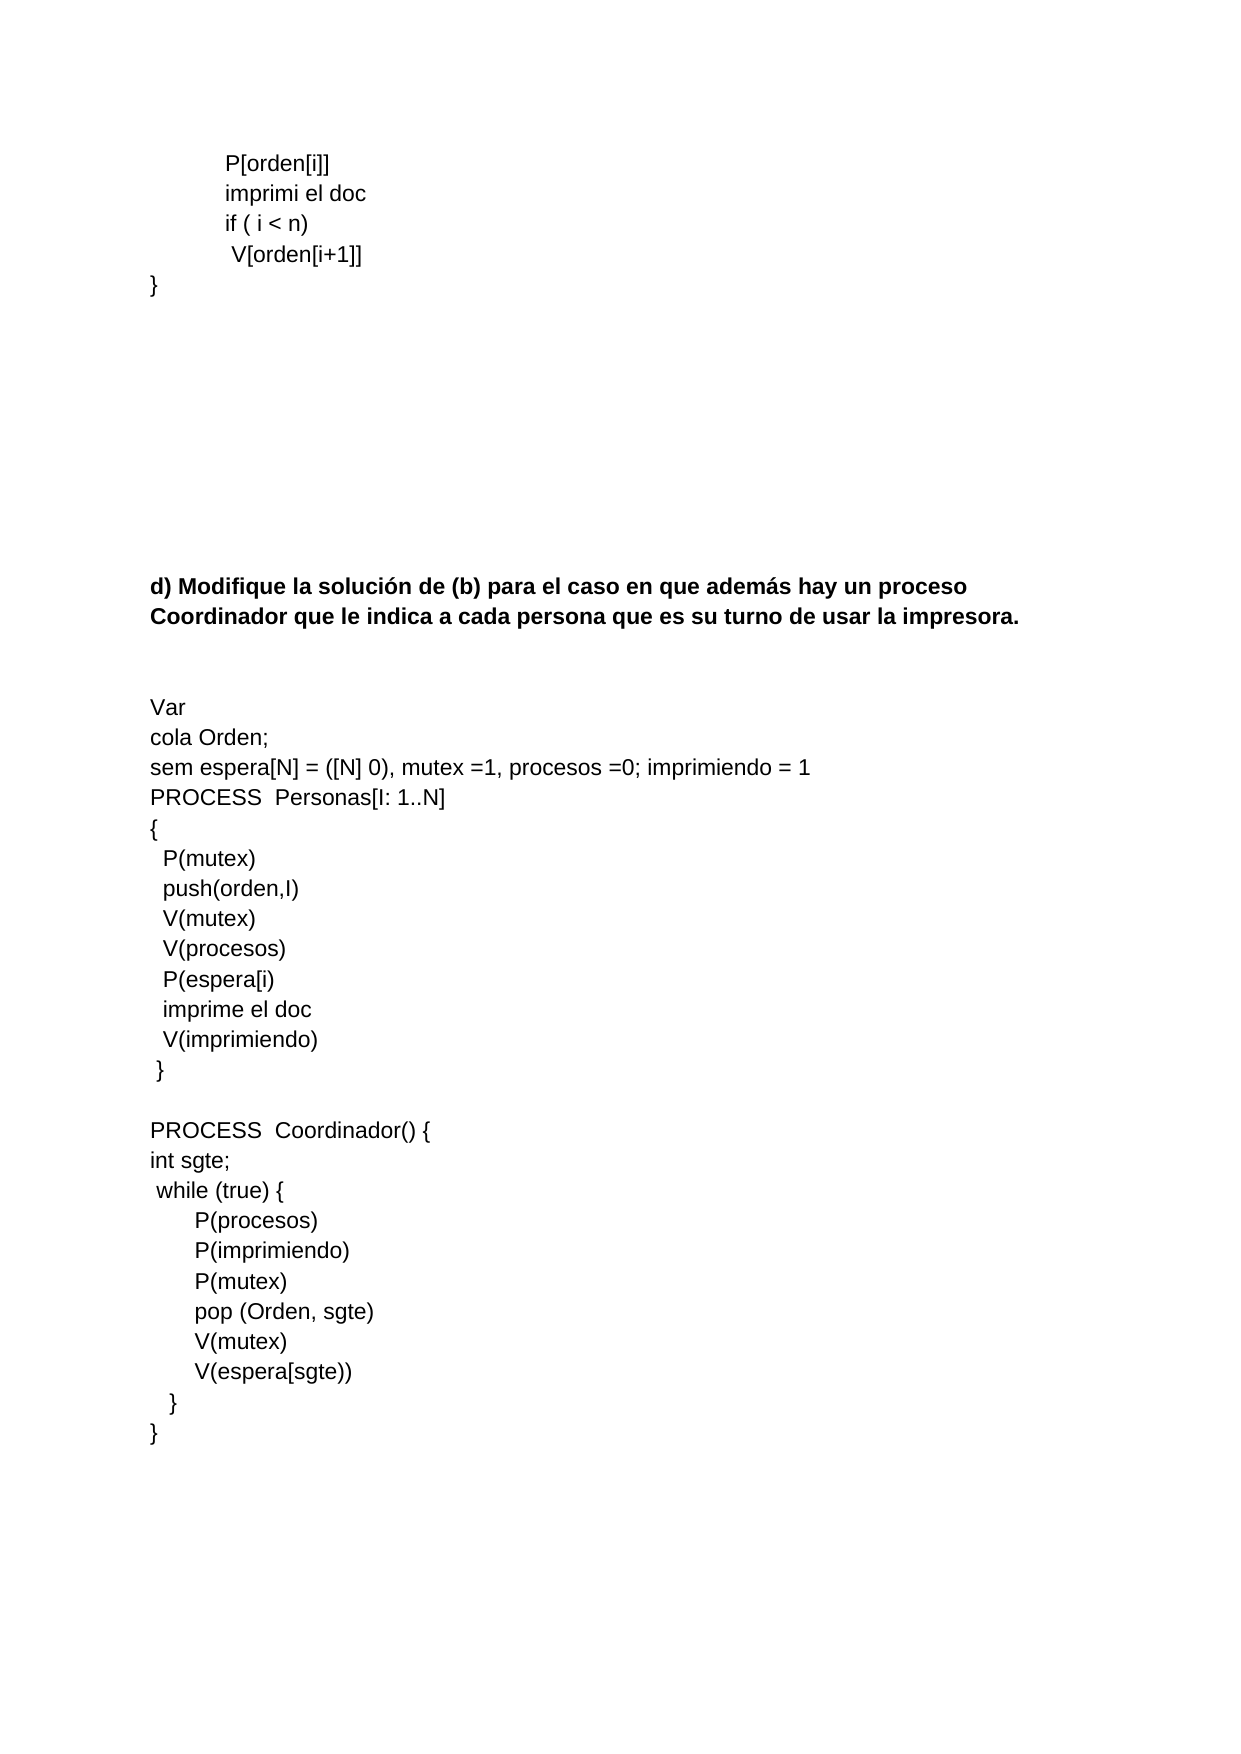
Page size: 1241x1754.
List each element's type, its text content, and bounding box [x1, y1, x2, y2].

text } [150, 1056, 1090, 1083]
text push(orden,I) [150, 875, 1090, 901]
text d) Modifique la solución de (b) para el caso en que además hay un proceso Coordinador que le indica a cada persona que es su turno de usar la impresora. [150, 573, 1090, 629]
text V(espera[sgte)) [150, 1358, 1090, 1385]
text V(mutex) [150, 1328, 1090, 1354]
text } [150, 1388, 1090, 1415]
text P(imprimiendo) [150, 1237, 1090, 1264]
text V[orden[i+1]] [225, 241, 1090, 267]
text P(mutex) [150, 1268, 1090, 1294]
text { [150, 814, 1090, 841]
text P(procesos) [150, 1207, 1090, 1234]
text int sgte; [150, 1147, 1090, 1173]
text while (true) { [150, 1177, 1090, 1203]
text P[orden[i]] [225, 150, 1090, 176]
text } [150, 1419, 1090, 1445]
text pop (Orden, sgte) [150, 1298, 1090, 1324]
text Var [150, 694, 1090, 720]
text PROCESS Coordinador() { [150, 1117, 1090, 1143]
text P(espera[i) [150, 966, 1090, 992]
text if ( i < n) [225, 210, 1090, 237]
text PROCESS Personas[I: 1..N] [150, 784, 1090, 811]
text cola Orden; [150, 724, 1090, 750]
text imprime el doc [150, 996, 1090, 1022]
text V(mutex) [150, 905, 1090, 932]
text imprimi el doc [225, 180, 1090, 207]
text sem espera[N] = ([N] 0), mutex =1, procesos =0; imprimiendo = 1 [150, 754, 1090, 781]
text V(imprimiendo) [150, 1026, 1090, 1052]
text V(procesos) [150, 935, 1090, 962]
text P(mutex) [150, 845, 1090, 871]
text } [150, 271, 1090, 297]
